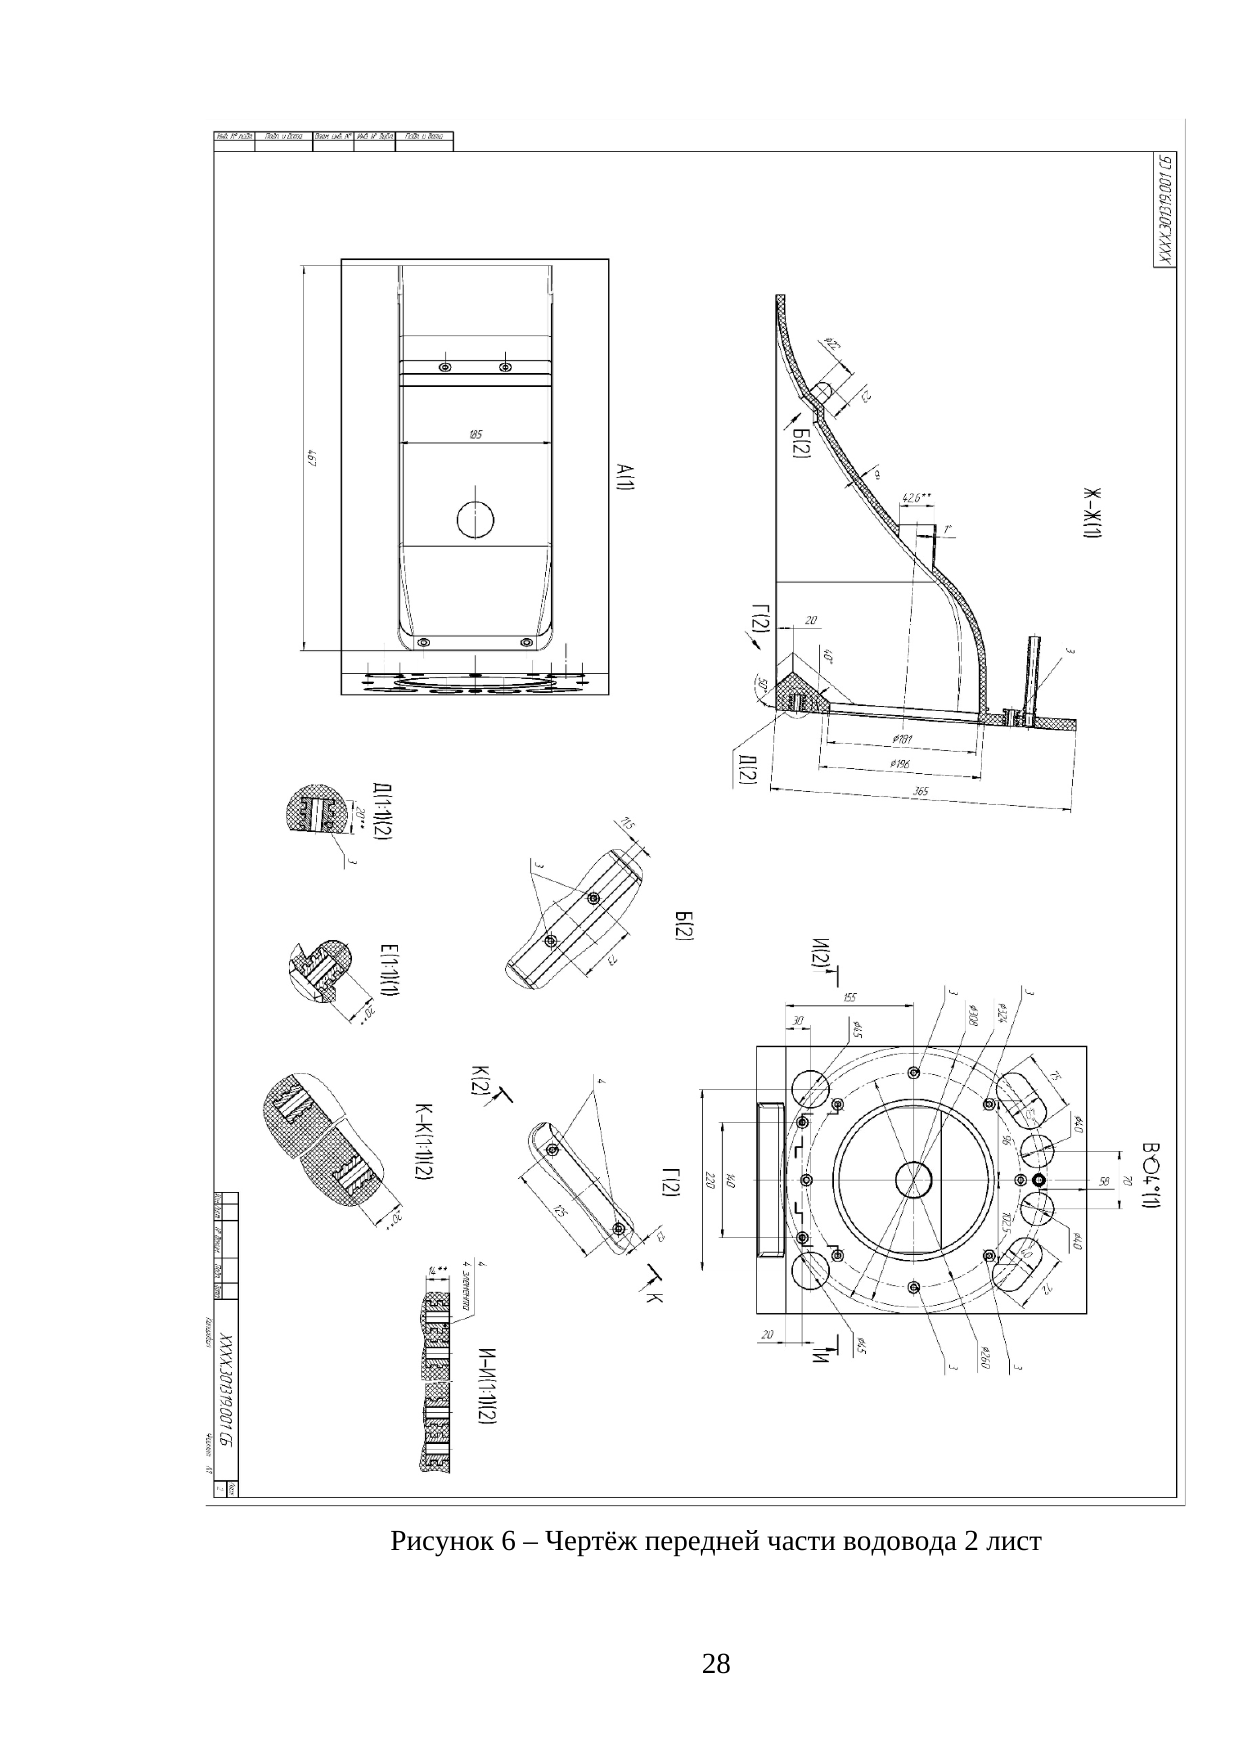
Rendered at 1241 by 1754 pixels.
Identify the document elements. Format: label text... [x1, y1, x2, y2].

text Pисунок 6 – Чертёж передней части водовода 2 лист [177, 1523, 1181, 1557]
picture [207, 120, 1186, 1507]
